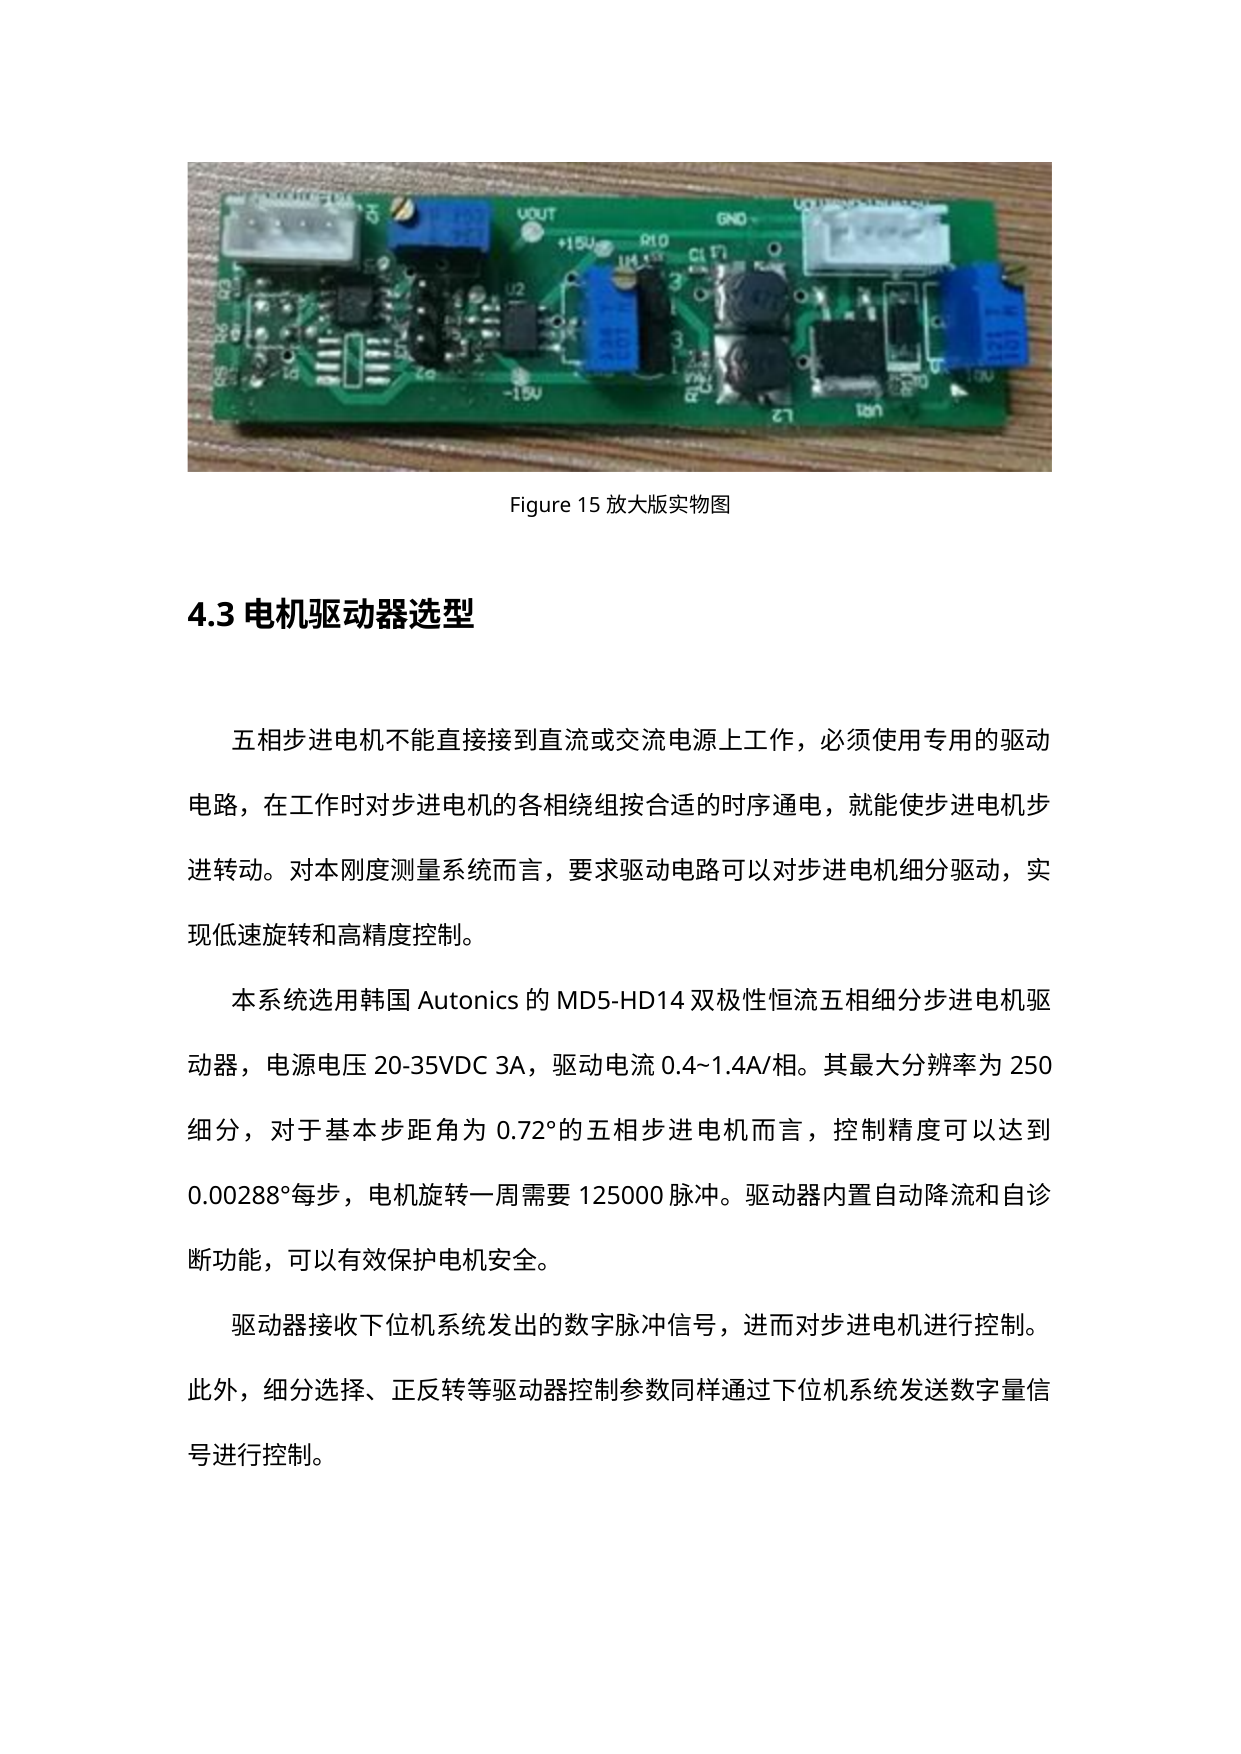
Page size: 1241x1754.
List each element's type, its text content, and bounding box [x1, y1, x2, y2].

text 本系统选用韩国Autonics的MD5-HD14双极性恒流五相细分步进电机驱动器，电源电压20-35VDC 3A，驱动电流0.4~1.4A/相。其最大分辨率为250细分，对于基本步距角为0.72°的五相步进电机而言，控制精度可以达到0.00288°每步，电机旋转一周需要125000脉冲。驱动器内置自动降流和自诊断功能，可以有效保护电机安全。 [187, 966, 1053, 1291]
picture [187, 162, 1053, 473]
subtitle 4.3电机驱动器选型 [187, 579, 1053, 644]
text 驱动器接收下位机系统发出的数字脉冲信号，进而对步进电机进行控制。此外，细分选择、正反转等驱动器控制参数同样通过下位机系统发送数字量信号进行控制。 [187, 1291, 1053, 1486]
text 五相步进电机不能直接接到直流或交流电源上工作，必须使用专用的驱动电路，在工作时对步进电机的各相绕组按合适的时序通电，就能使步进电机步进转动。对本刚度测量系统而言，要求驱动电路可以对步进电机细分驱动，实现低速旋转和高精度控制。 [187, 706, 1053, 966]
